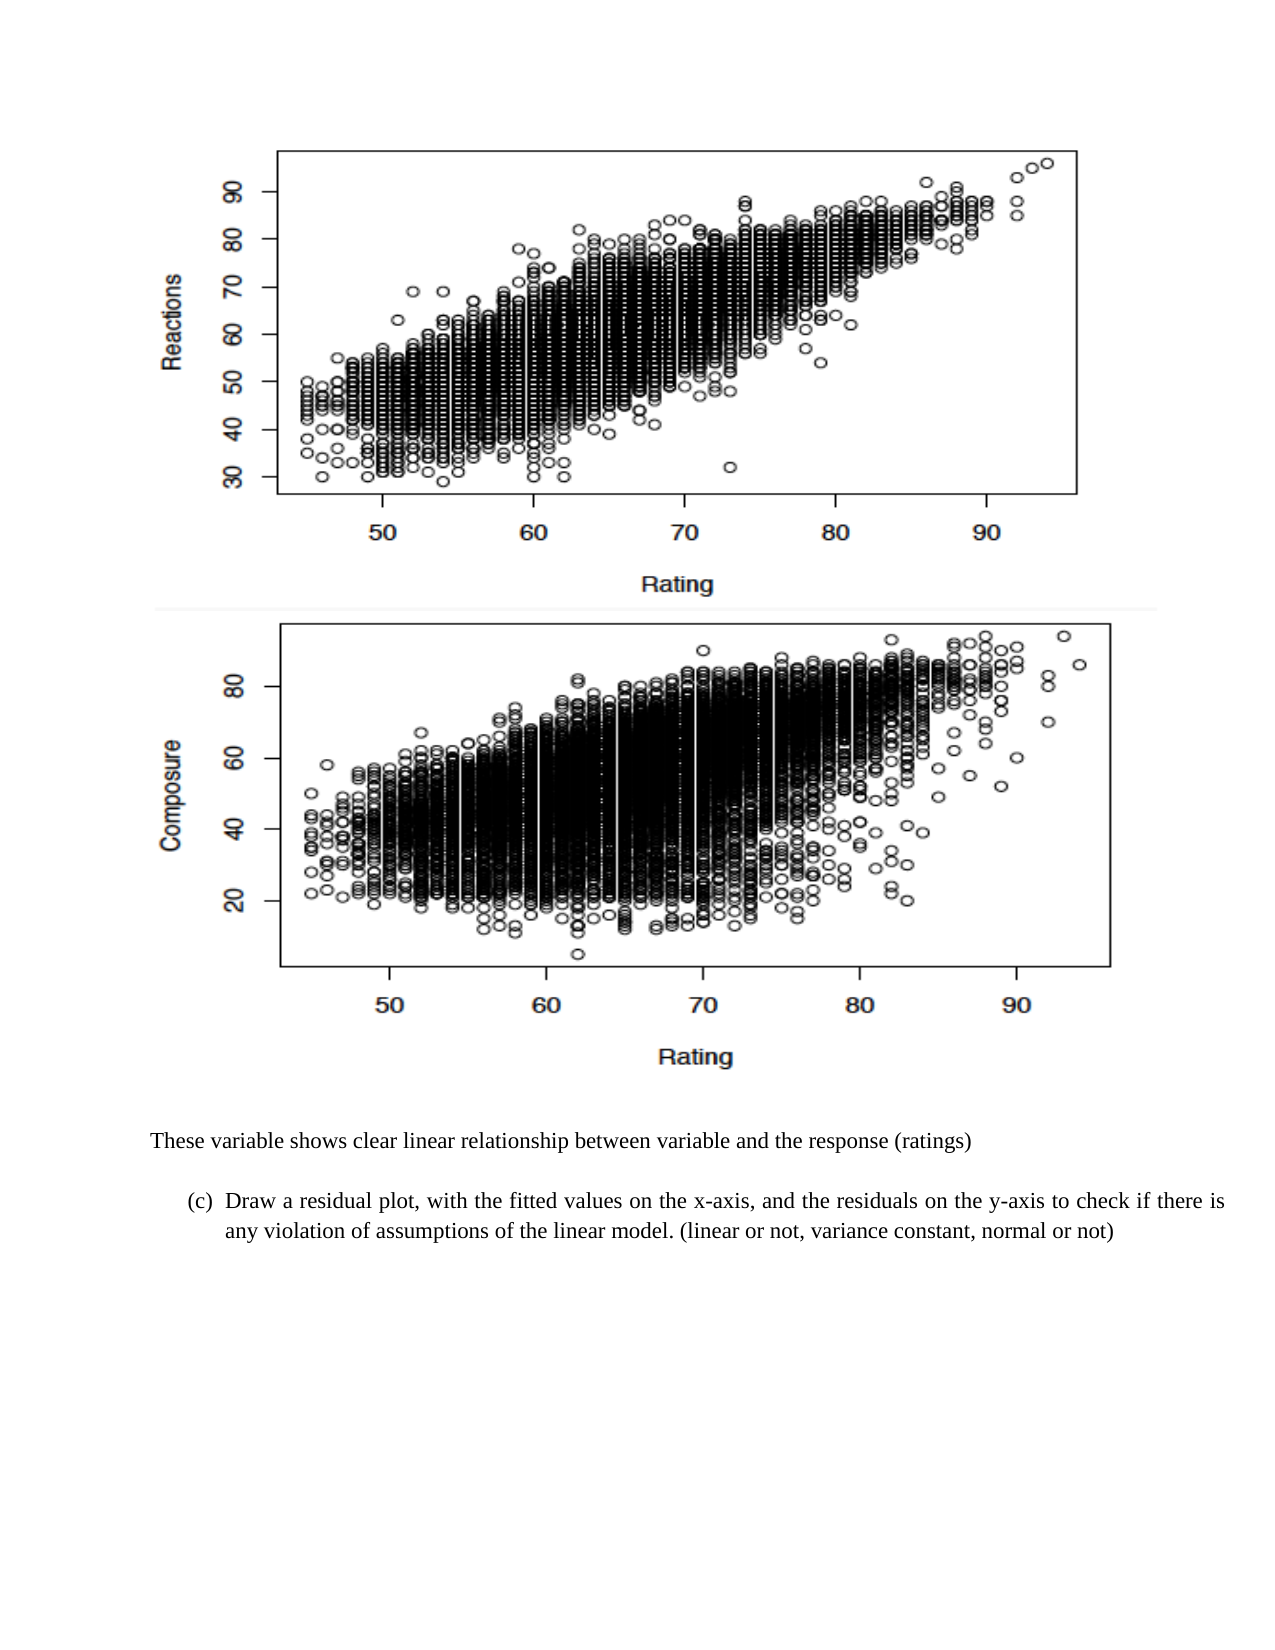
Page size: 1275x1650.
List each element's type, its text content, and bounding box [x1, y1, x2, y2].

picture [150, 150, 1160, 611]
text These variable shows clear linear relationship between variable and the response (ratings) [150, 1127, 1228, 1153]
picture [150, 614, 1192, 1093]
list Draw a residual plot, with the fitted values on the x-axis, and the residuals on the y-axis to check if there is any violation of assumptions of the linear model. (linear or not, variance constant, normal or not) [187, 1187, 1228, 1244]
